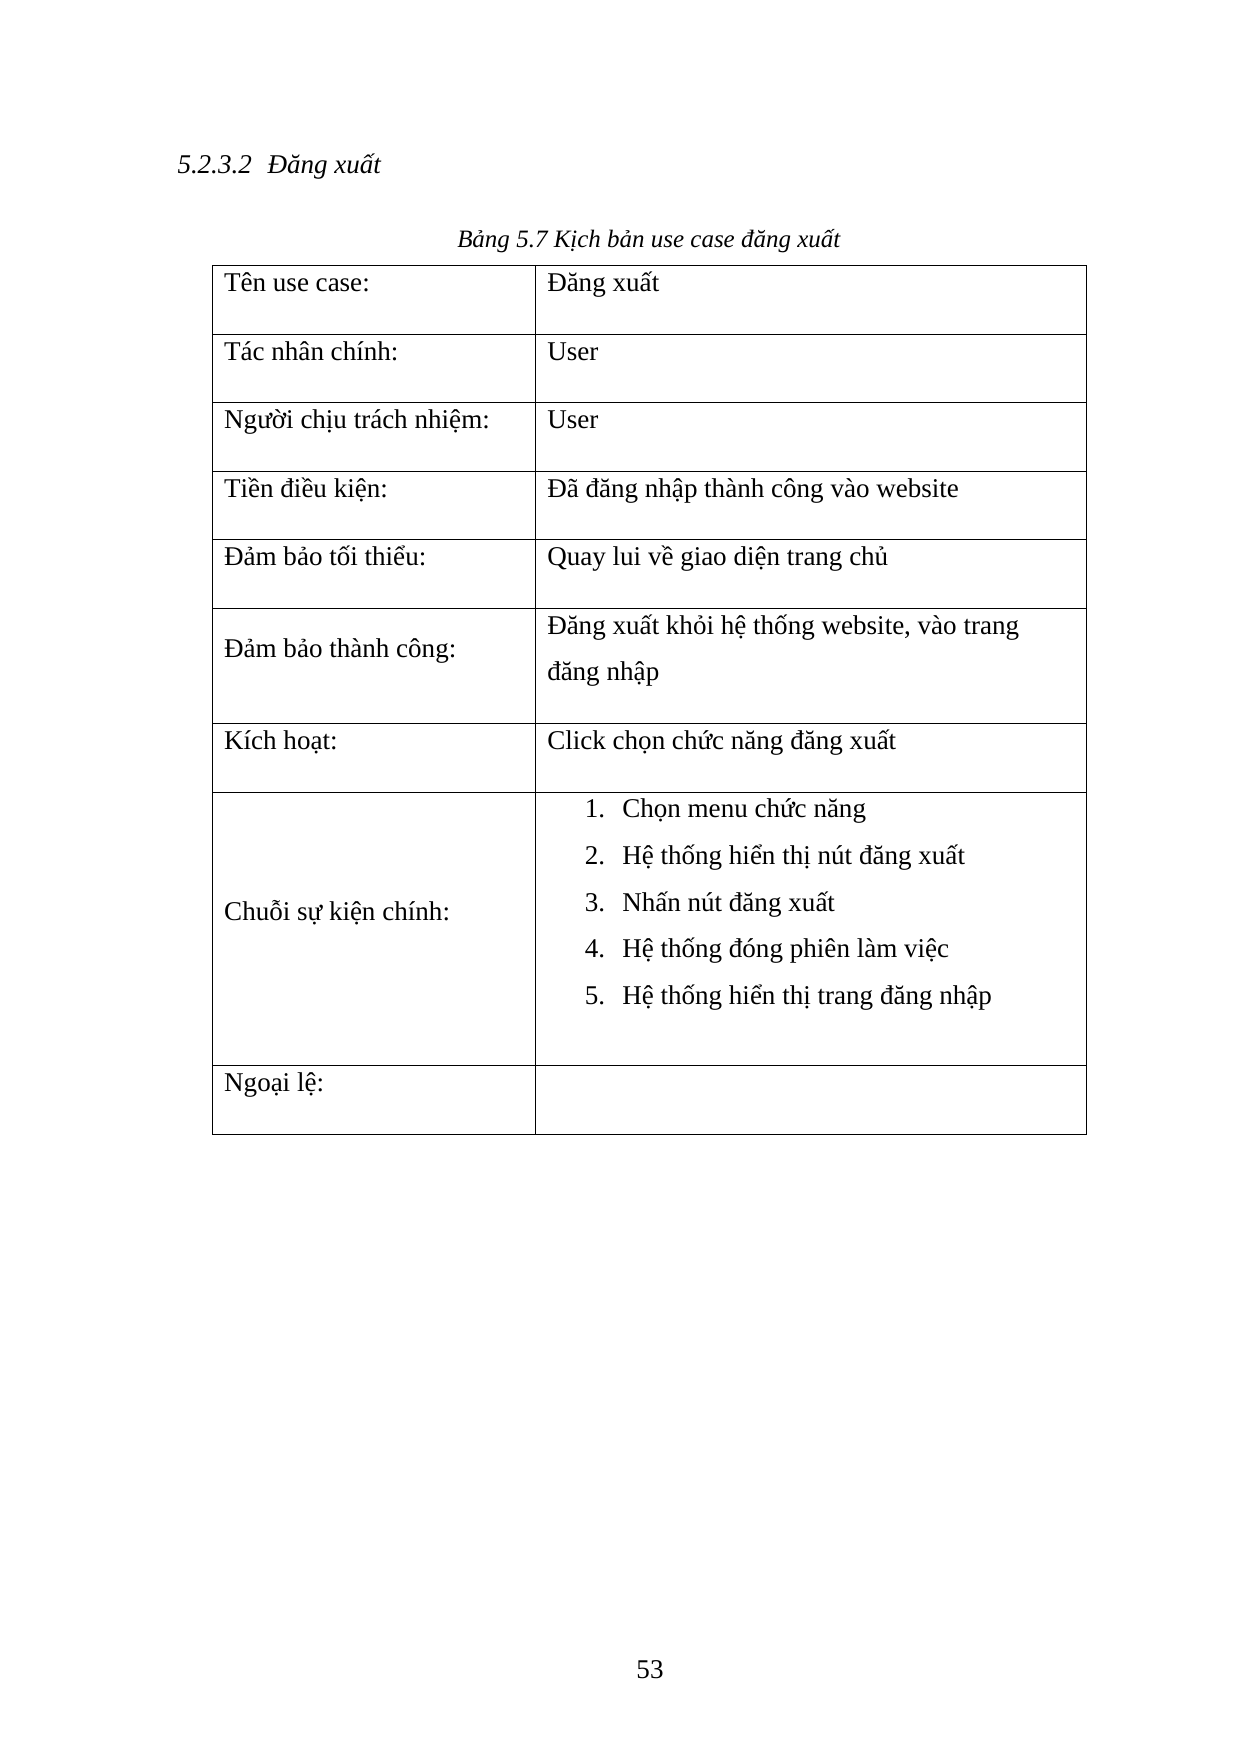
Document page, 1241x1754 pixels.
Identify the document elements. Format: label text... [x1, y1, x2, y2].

subtitle Đăng xuất [177, 148, 1122, 179]
